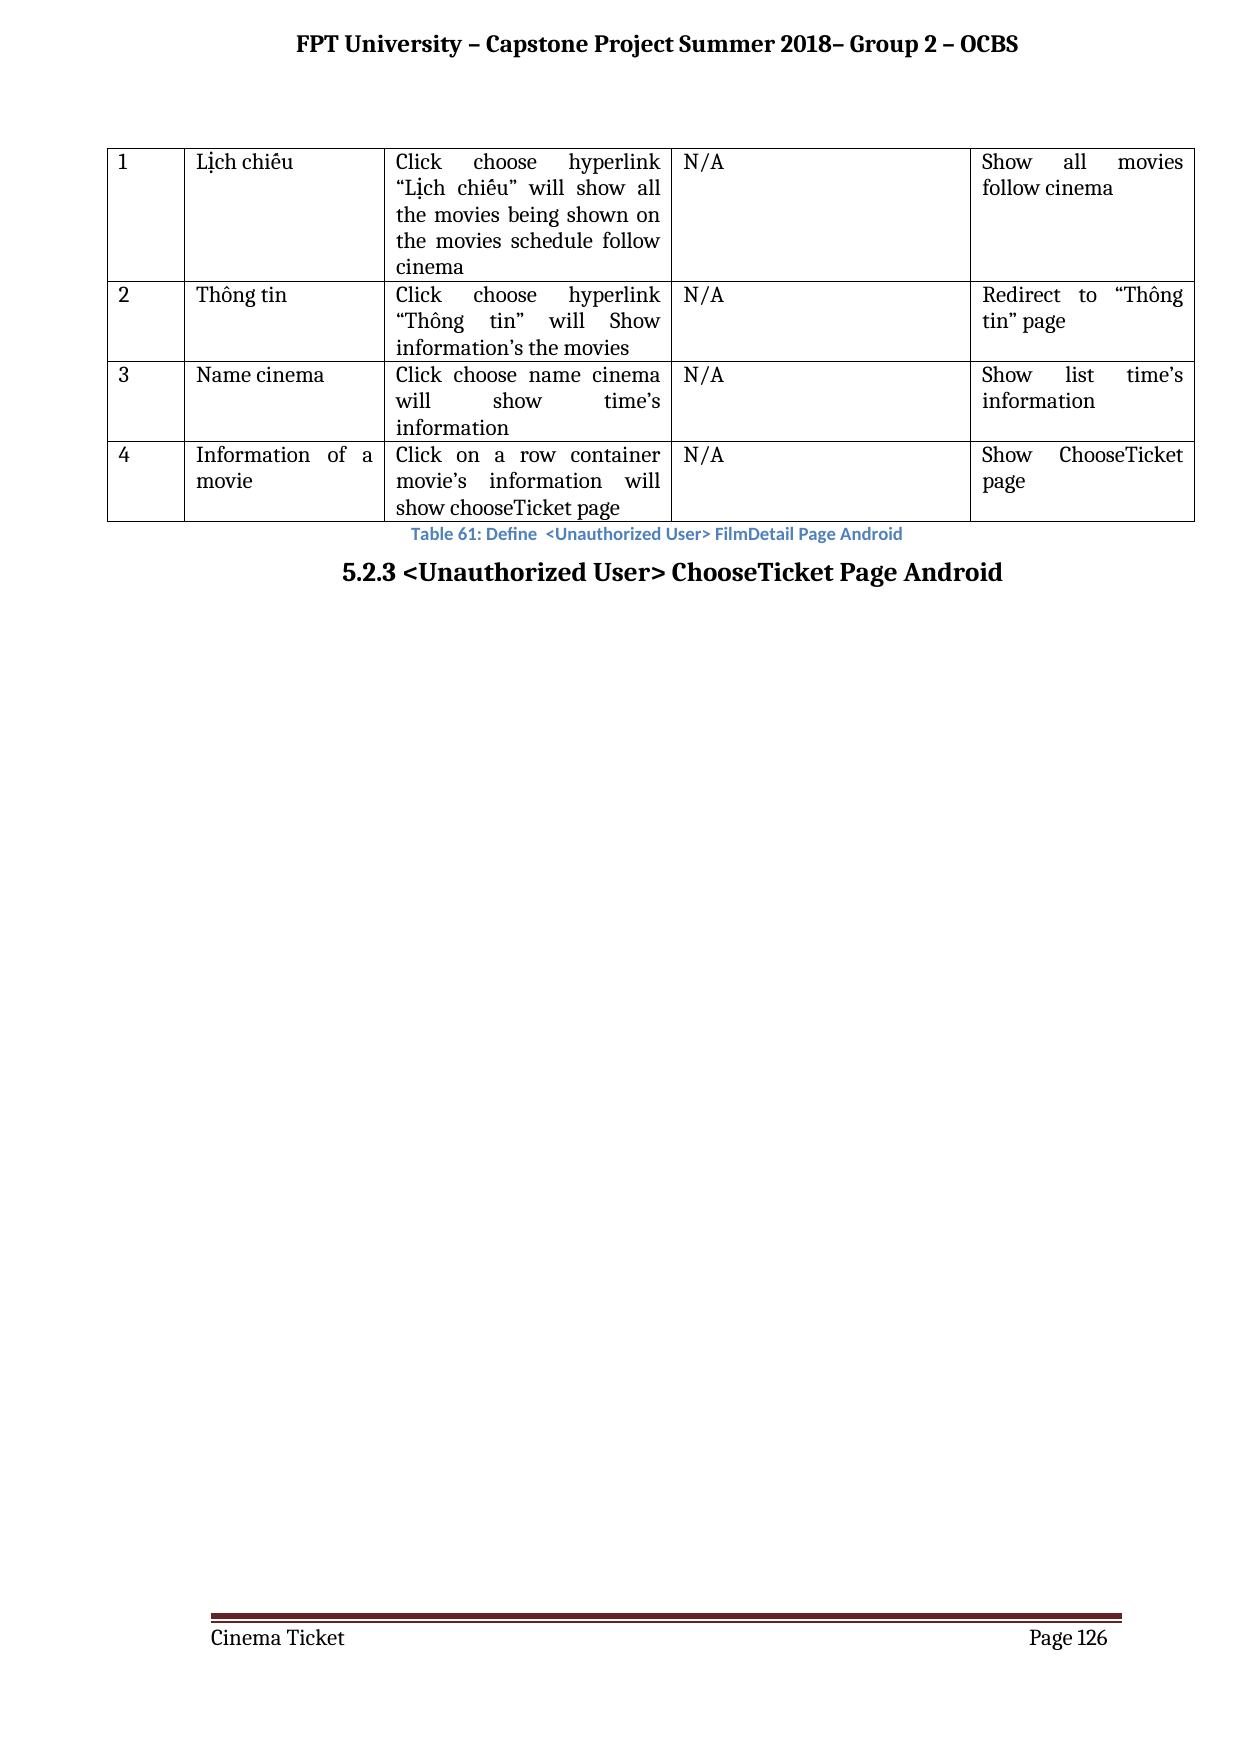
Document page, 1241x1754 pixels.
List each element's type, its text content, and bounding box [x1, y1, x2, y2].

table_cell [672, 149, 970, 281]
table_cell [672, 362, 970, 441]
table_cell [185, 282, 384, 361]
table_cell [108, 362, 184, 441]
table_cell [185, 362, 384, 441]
subtitle <Unauthorized User> ChooseTicket Page Android [342, 557, 1122, 588]
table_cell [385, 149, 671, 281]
text Table : Define <Unauthorized User> FilmDetail Page Android [192, 522, 1122, 545]
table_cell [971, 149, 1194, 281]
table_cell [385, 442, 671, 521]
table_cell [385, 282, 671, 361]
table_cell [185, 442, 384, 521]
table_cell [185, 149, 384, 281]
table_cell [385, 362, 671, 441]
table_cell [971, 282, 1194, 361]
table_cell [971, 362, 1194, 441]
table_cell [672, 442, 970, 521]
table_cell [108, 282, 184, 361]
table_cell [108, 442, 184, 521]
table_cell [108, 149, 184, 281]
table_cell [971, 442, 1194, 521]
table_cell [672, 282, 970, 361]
